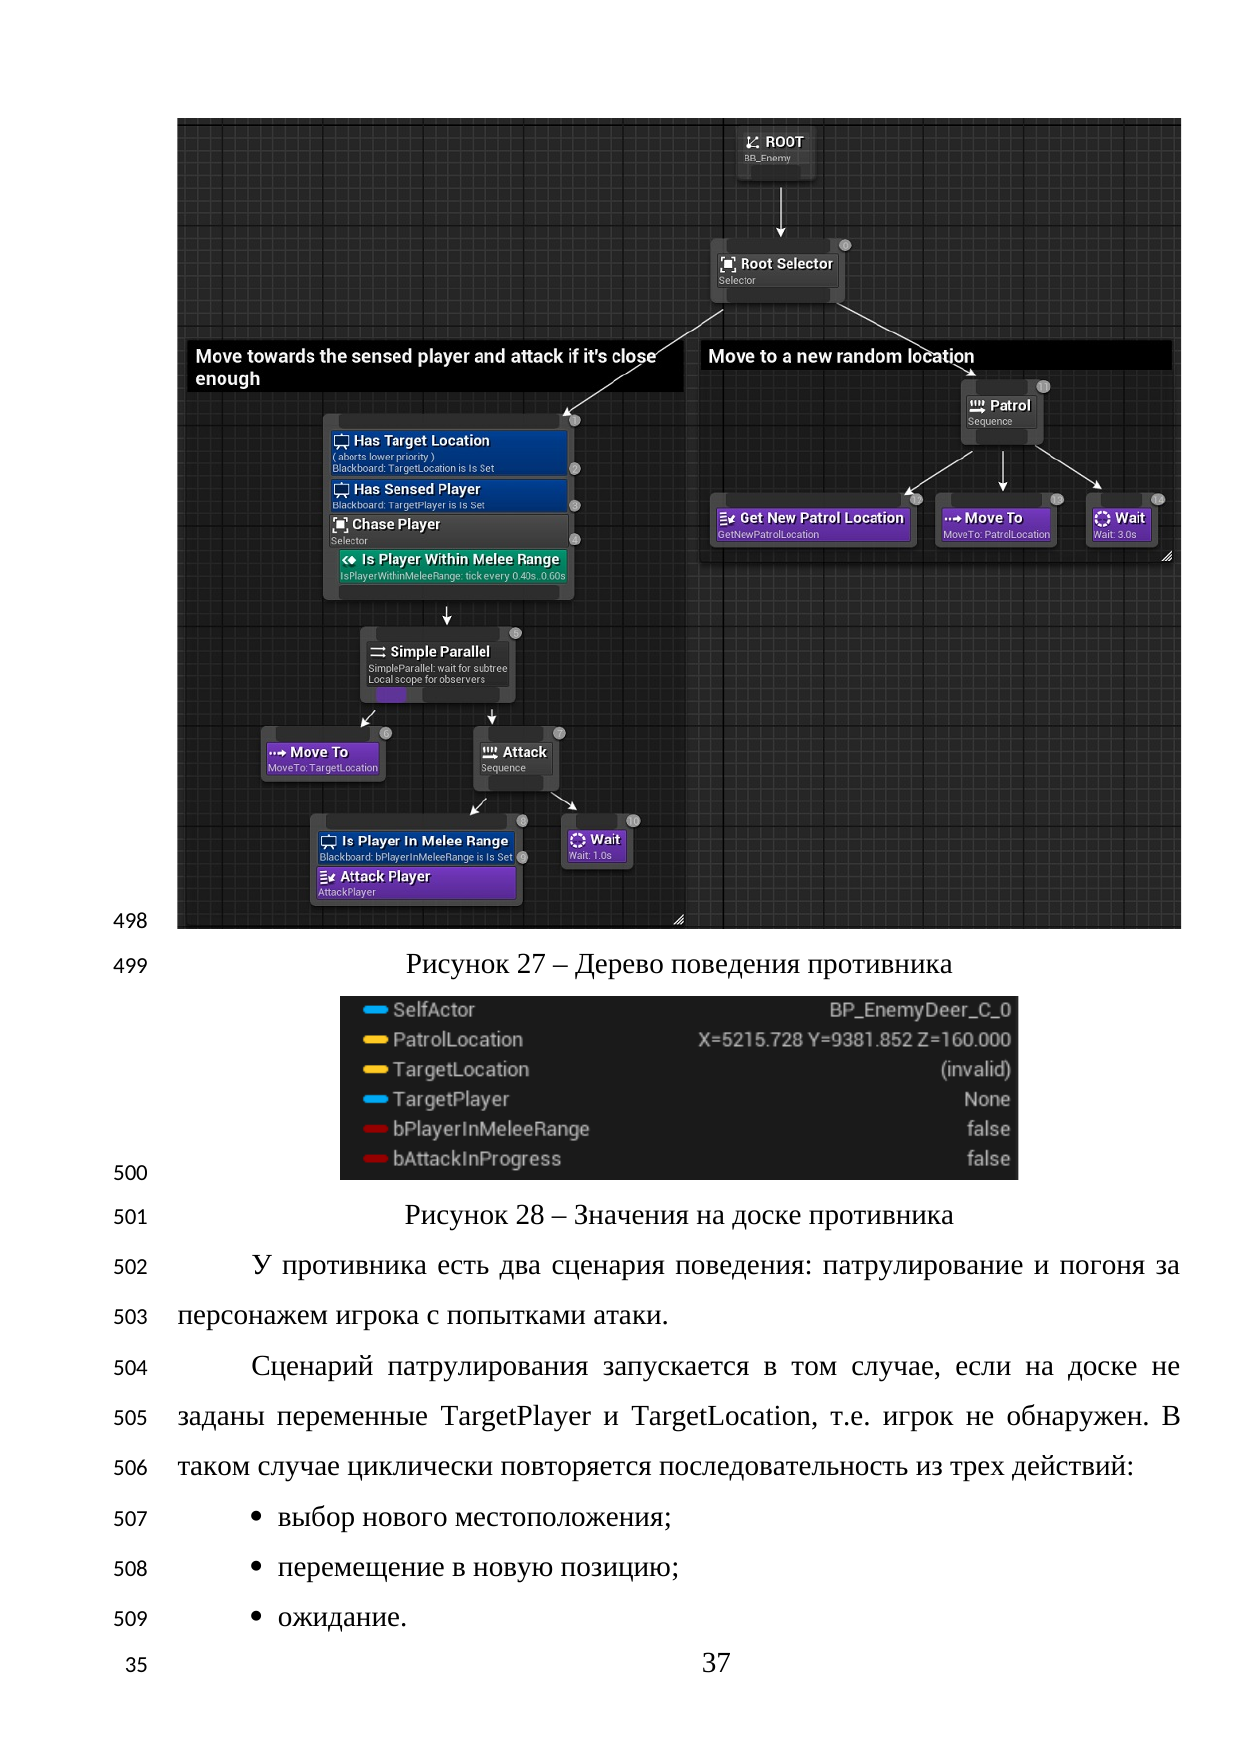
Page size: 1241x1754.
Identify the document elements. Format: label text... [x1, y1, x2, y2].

text Рисунок 27 – Дерево поведения противника [177, 946, 1181, 979]
list перемещение в новую позицию; [177, 1549, 1181, 1583]
list ожидание. [177, 1599, 1181, 1633]
text Рисунок 28 – Значения на доске противника [177, 1197, 1181, 1230]
picture [177, 118, 1182, 929]
picture [340, 996, 1019, 1180]
list выбор нового местоположения; [177, 1499, 1181, 1532]
text У противника есть два сценария поведения: патрулирование и погоня за персонажем игрока с попытками атаки. [177, 1247, 1181, 1331]
text Сценарий патрулирования запускается в том случае, если на доске не заданы переменные TargetPlayer и TargetLocation, т.е. игрок не обнаружен. В таком случае циклически повторяется последовательность из трех действий: [177, 1348, 1181, 1482]
